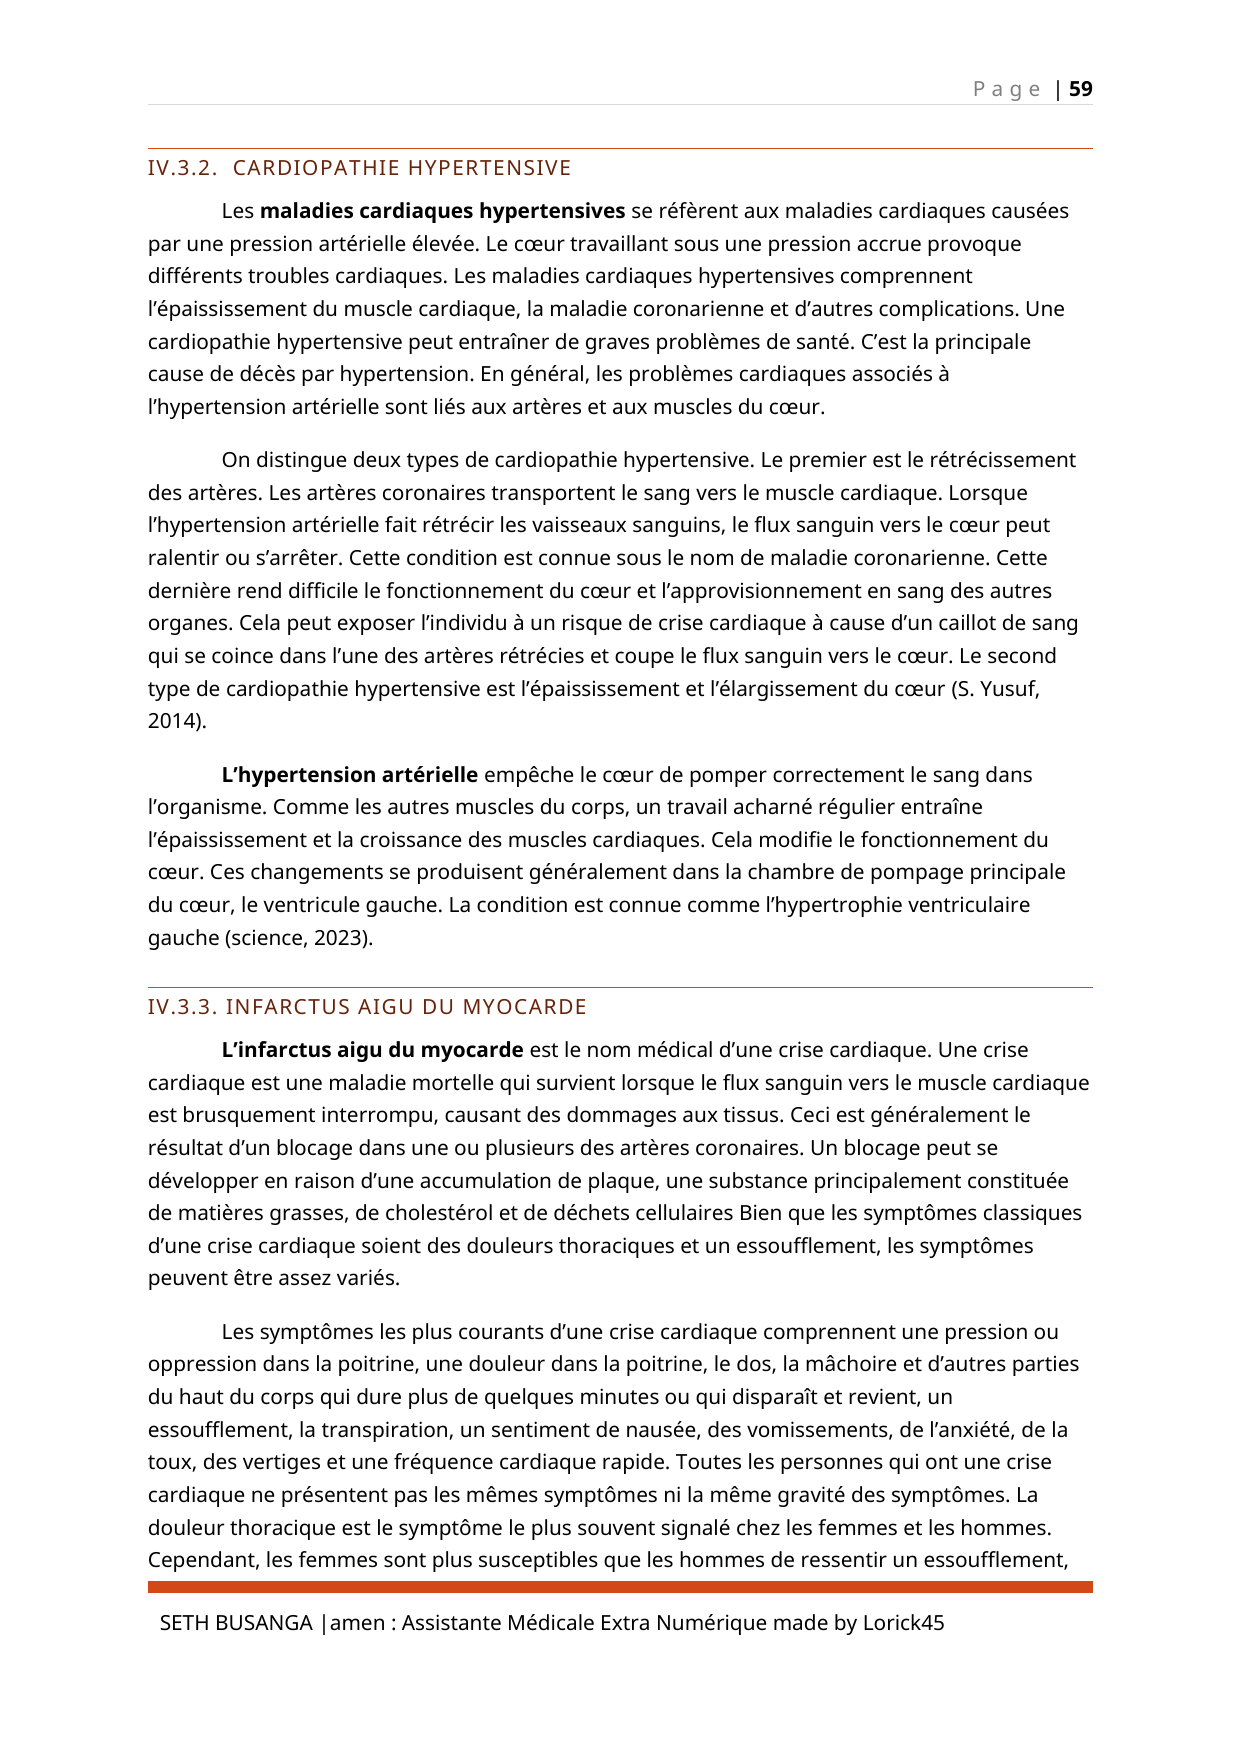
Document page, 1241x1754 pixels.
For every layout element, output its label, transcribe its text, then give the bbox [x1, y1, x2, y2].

text L’infarctus aigu du myocarde est le nom médical d’une crise cardiaque. Une crise cardiaque est une maladie mortelle qui survient lorsque le flux sanguin vers le muscle cardiaque est brusquement interrompu, causant des dommages aux tissus. Ceci est généralement le résultat d’un blocage dans une ou plusieurs des artères coronaires. Un blocage peut se développer en raison d’une accumulation de plaque, une substance principalement constituée de matières grasses, de cholestérol et de déchets cellulaires Bien que les symptômes classiques d’une crise cardiaque soient des douleurs thoraciques et un essoufflement, les symptômes peuvent être assez variés. [148, 1035, 1093, 1292]
subtitle IV.3.2. Cardiopathie hypertensive [148, 149, 1093, 182]
text On distingue deux types de cardiopathie hypertensive. Le premier est le rétrécissement des artères. Les artères coronaires transportent le sang vers le muscle cardiaque. Lorsque l’hypertension artérielle fait rétrécir les vaisseaux sanguins, le flux sanguin vers le cœur peut ralentir ou s’arrêter. Cette condition est connue sous le nom de maladie coronarienne. Cette dernière rend difficile le fonctionnement du cœur et l’approvisionnement en sang des autres organes. Cela peut exposer l’individu à un risque de crise cardiaque à cause d’un caillot de sang qui se coince dans l’une des artères rétrécies et coupe le flux sanguin vers le cœur. Le second type de cardiopathie hypertensive est l’épaississement et l’élargissement du cœur. [148, 445, 1093, 735]
text Les maladies cardiaques hypertensives se réfèrent aux maladies cardiaques causées par une pression artérielle élevée. Le cœur travaillant sous une pression accrue provoque différents troubles cardiaques. Les maladies cardiaques hypertensives comprennent l’épaississement du muscle cardiaque, la maladie coronarienne et d’autres complications. Une cardiopathie hypertensive peut entraîner de graves problèmes de santé. C’est la principale cause de décès par hypertension. En général, les problèmes cardiaques associés à l’hypertension artérielle sont liés aux artères et aux muscles du cœur. [148, 196, 1093, 420]
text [148, 1317, 1093, 1574]
text L’hypertension artérielle empêche le cœur de pomper correctement le sang dans l’organisme. Comme les autres muscles du corps, un travail acharné régulier entraîne l’épaississement et la croissance des muscles cardiaques. Cela modifie le fonctionnement du cœur. Ces changements se produisent généralement dans la chambre de pompage principale du cœur, le ventricule gauche. La condition est connue comme l’hypertrophie ventriculaire gauche. [148, 760, 1093, 951]
subtitle IV.3.3. Infarctus aigu du myocarde [148, 988, 1093, 1021]
